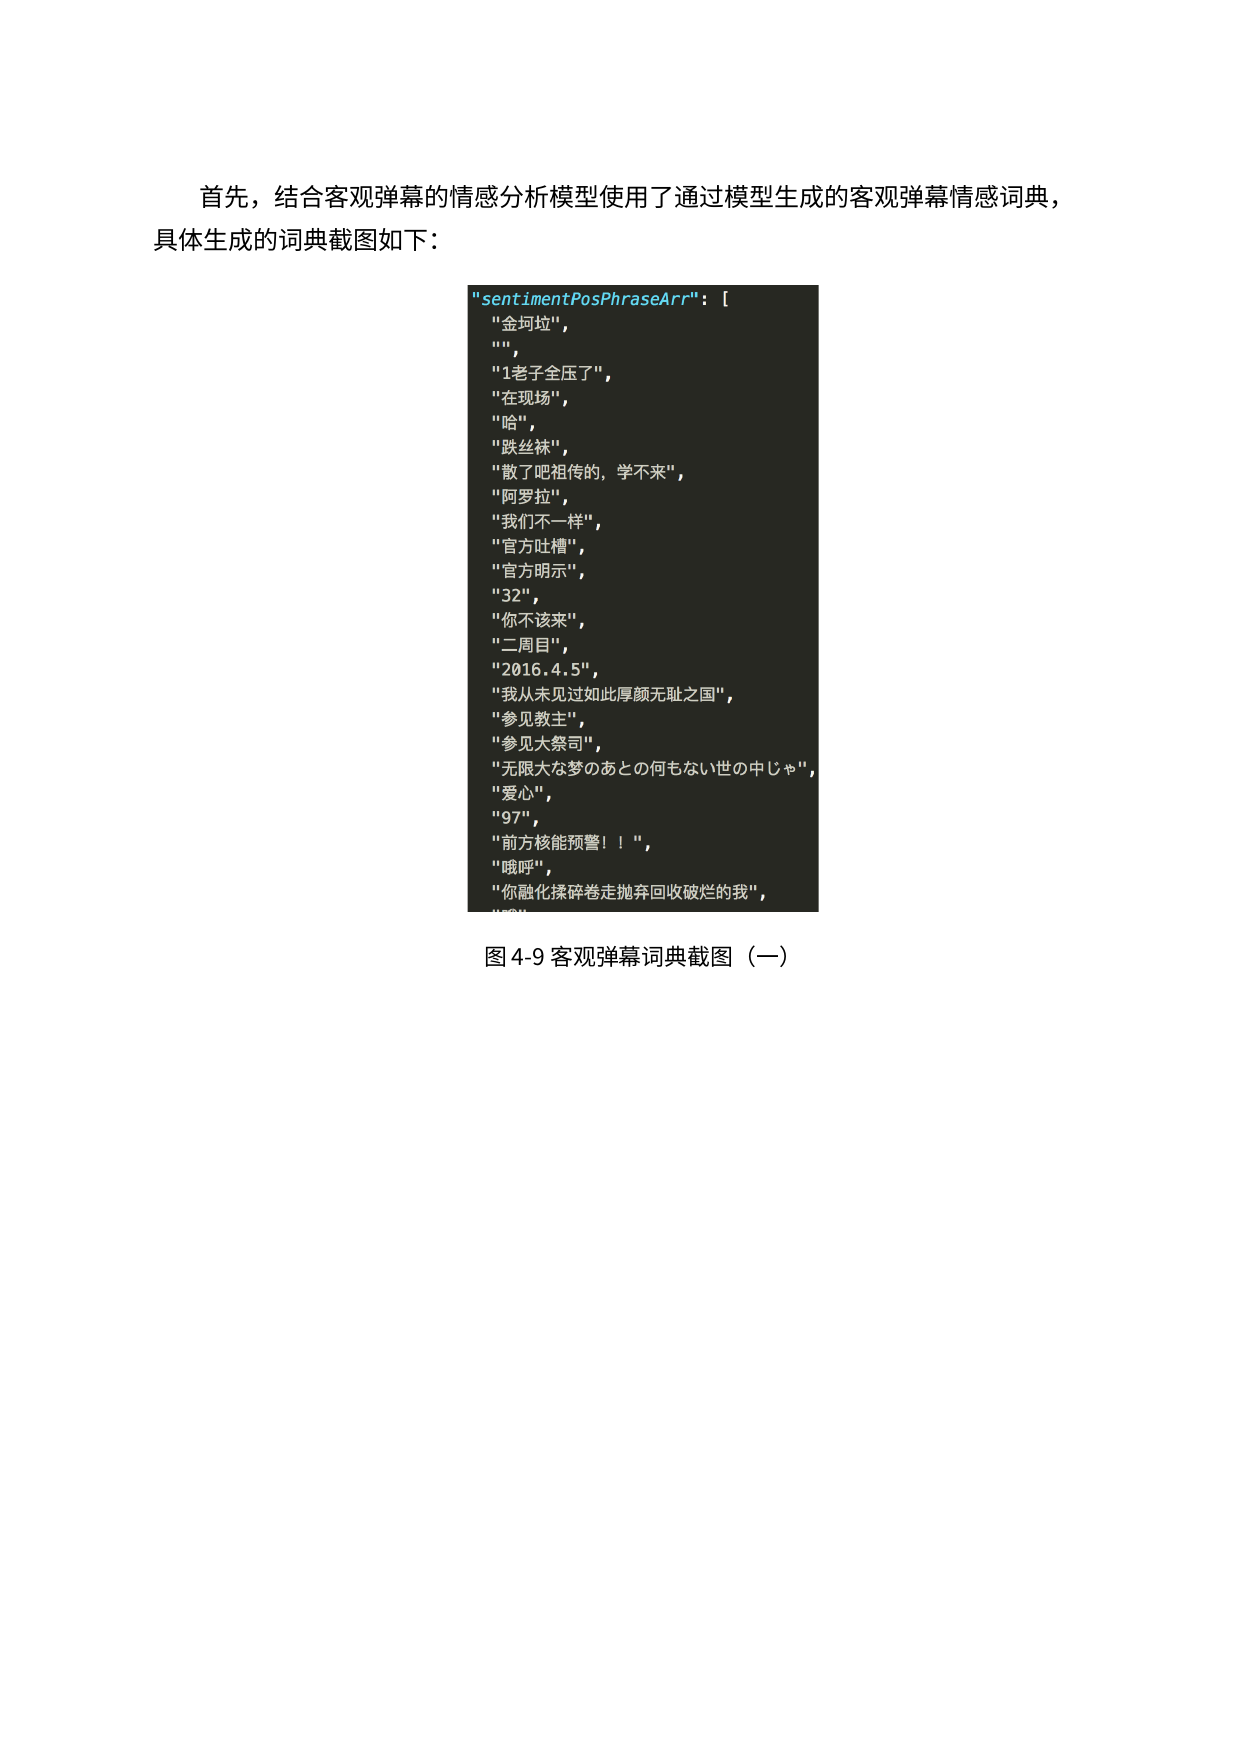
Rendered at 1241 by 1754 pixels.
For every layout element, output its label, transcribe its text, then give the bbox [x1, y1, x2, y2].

text 图4-9 客观弹幕词典截图（一） [153, 939, 1087, 972]
text 首先，结合客观弹幕的情感分析模型使用了通过模型生成的客观弹幕情感词典，具体生成的词典截图如下： [153, 177, 1087, 257]
picture [467, 285, 819, 912]
